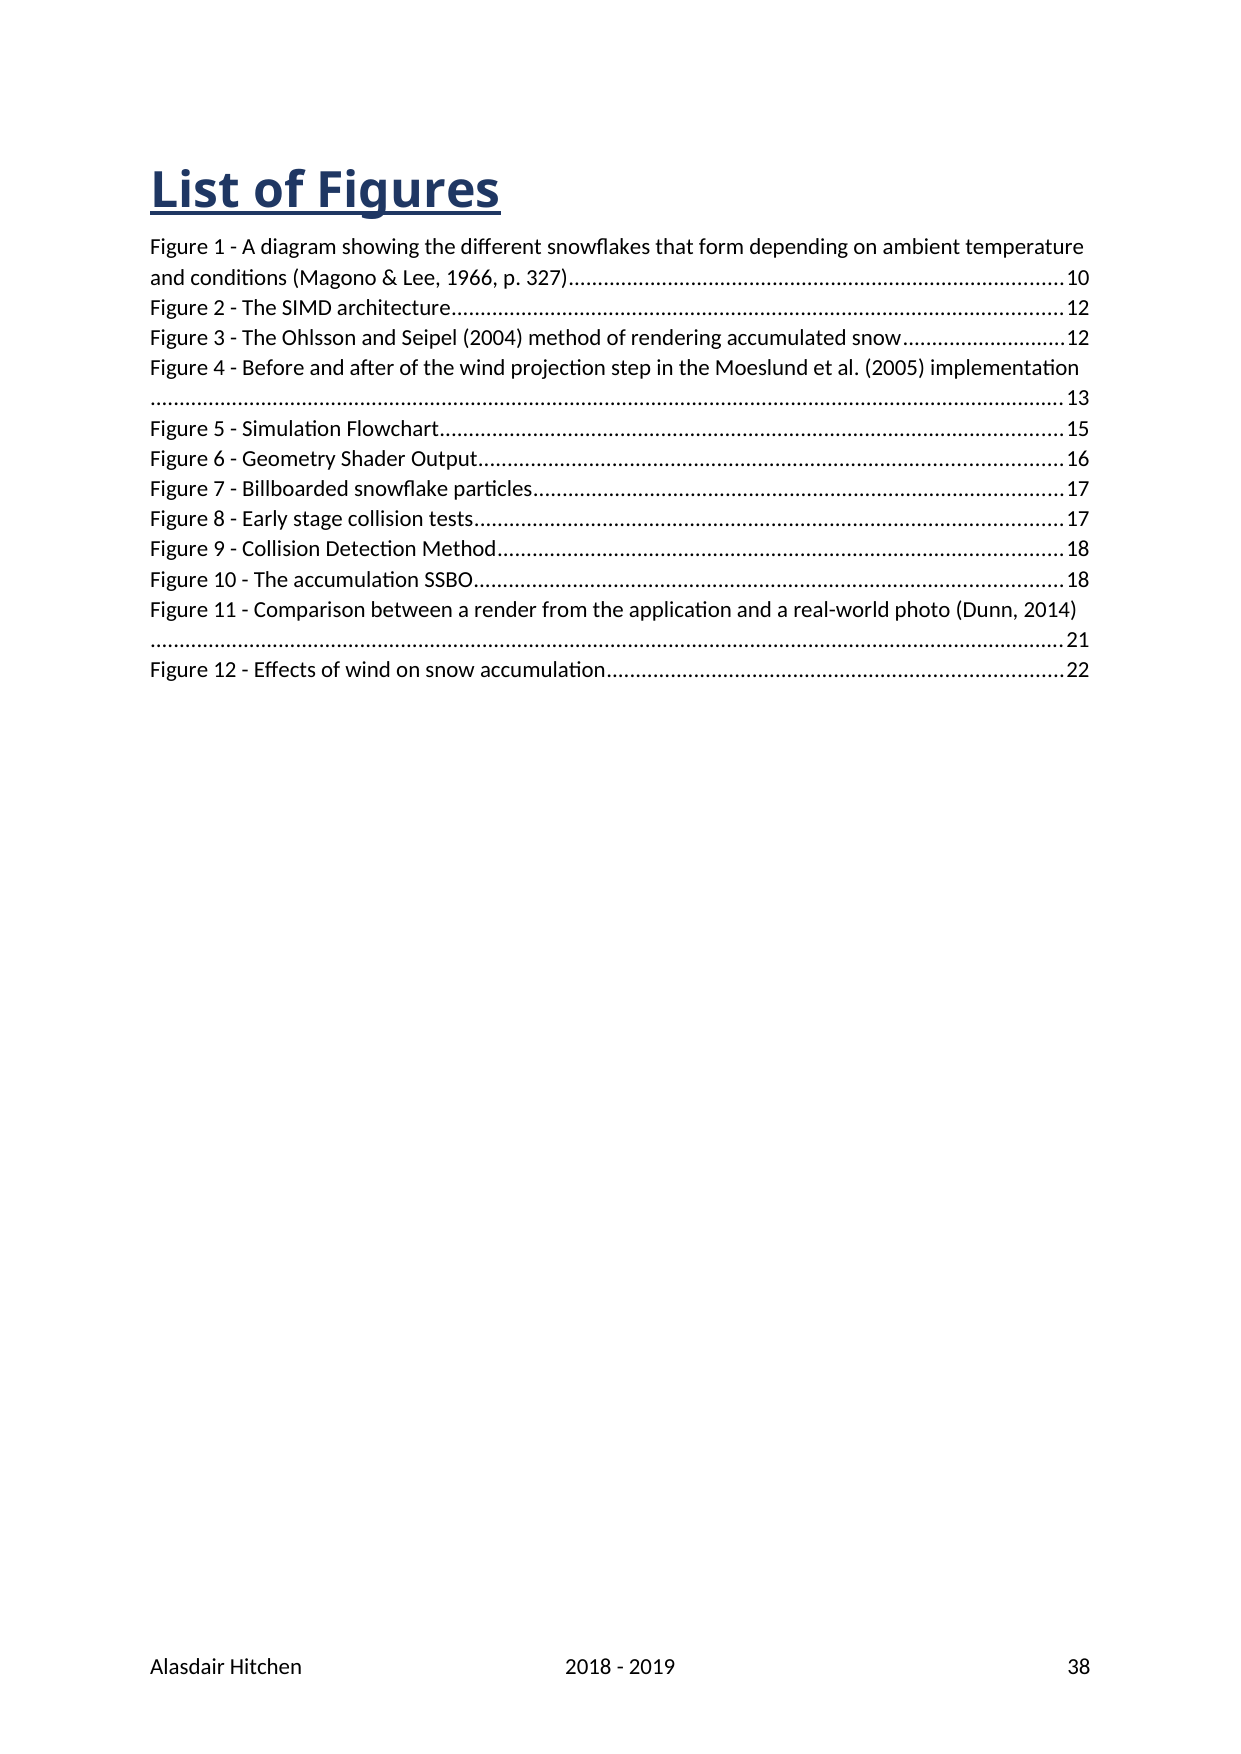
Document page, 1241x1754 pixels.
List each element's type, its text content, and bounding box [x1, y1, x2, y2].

text Figure 9 - Collision Detection Method 18 [150, 534, 1090, 563]
text Figure 10 - The accumulation SSBO 18 [150, 565, 1090, 593]
text Figure 4 - Before and after of the wind projection step in the Moeslund et al. (2005) implementation 13 [150, 353, 1090, 412]
text Figure 8 - Early stage collision tests 17 [150, 504, 1090, 532]
text Figure 3 - The Ohlsson and Seipel (2004) method of rendering accumulated snow 12 [150, 323, 1090, 351]
text Figure 11 - Comparison between a render from the application and a real-world photo (Dunn, 2014) 21 [150, 595, 1090, 653]
text Figure 5 - Simulation Flowchart 15 [150, 414, 1090, 442]
text Figure 6 - Geometry Shader Output 16 [150, 444, 1090, 472]
text Figure 12 - Effects of wind on snow accumulation 22 [150, 655, 1090, 683]
subtitle List of Figures [150, 154, 1090, 222]
text Figure 2 - The SIMD architecture 12 [150, 293, 1090, 321]
text Figure 1 - A diagram showing the different snowflakes that form depending on ambient temperature and conditions (Magono & Lee, 1966, p. 327) 10 [150, 232, 1090, 291]
text Figure 7 - Billboarded snowflake particles 17 [150, 474, 1090, 502]
